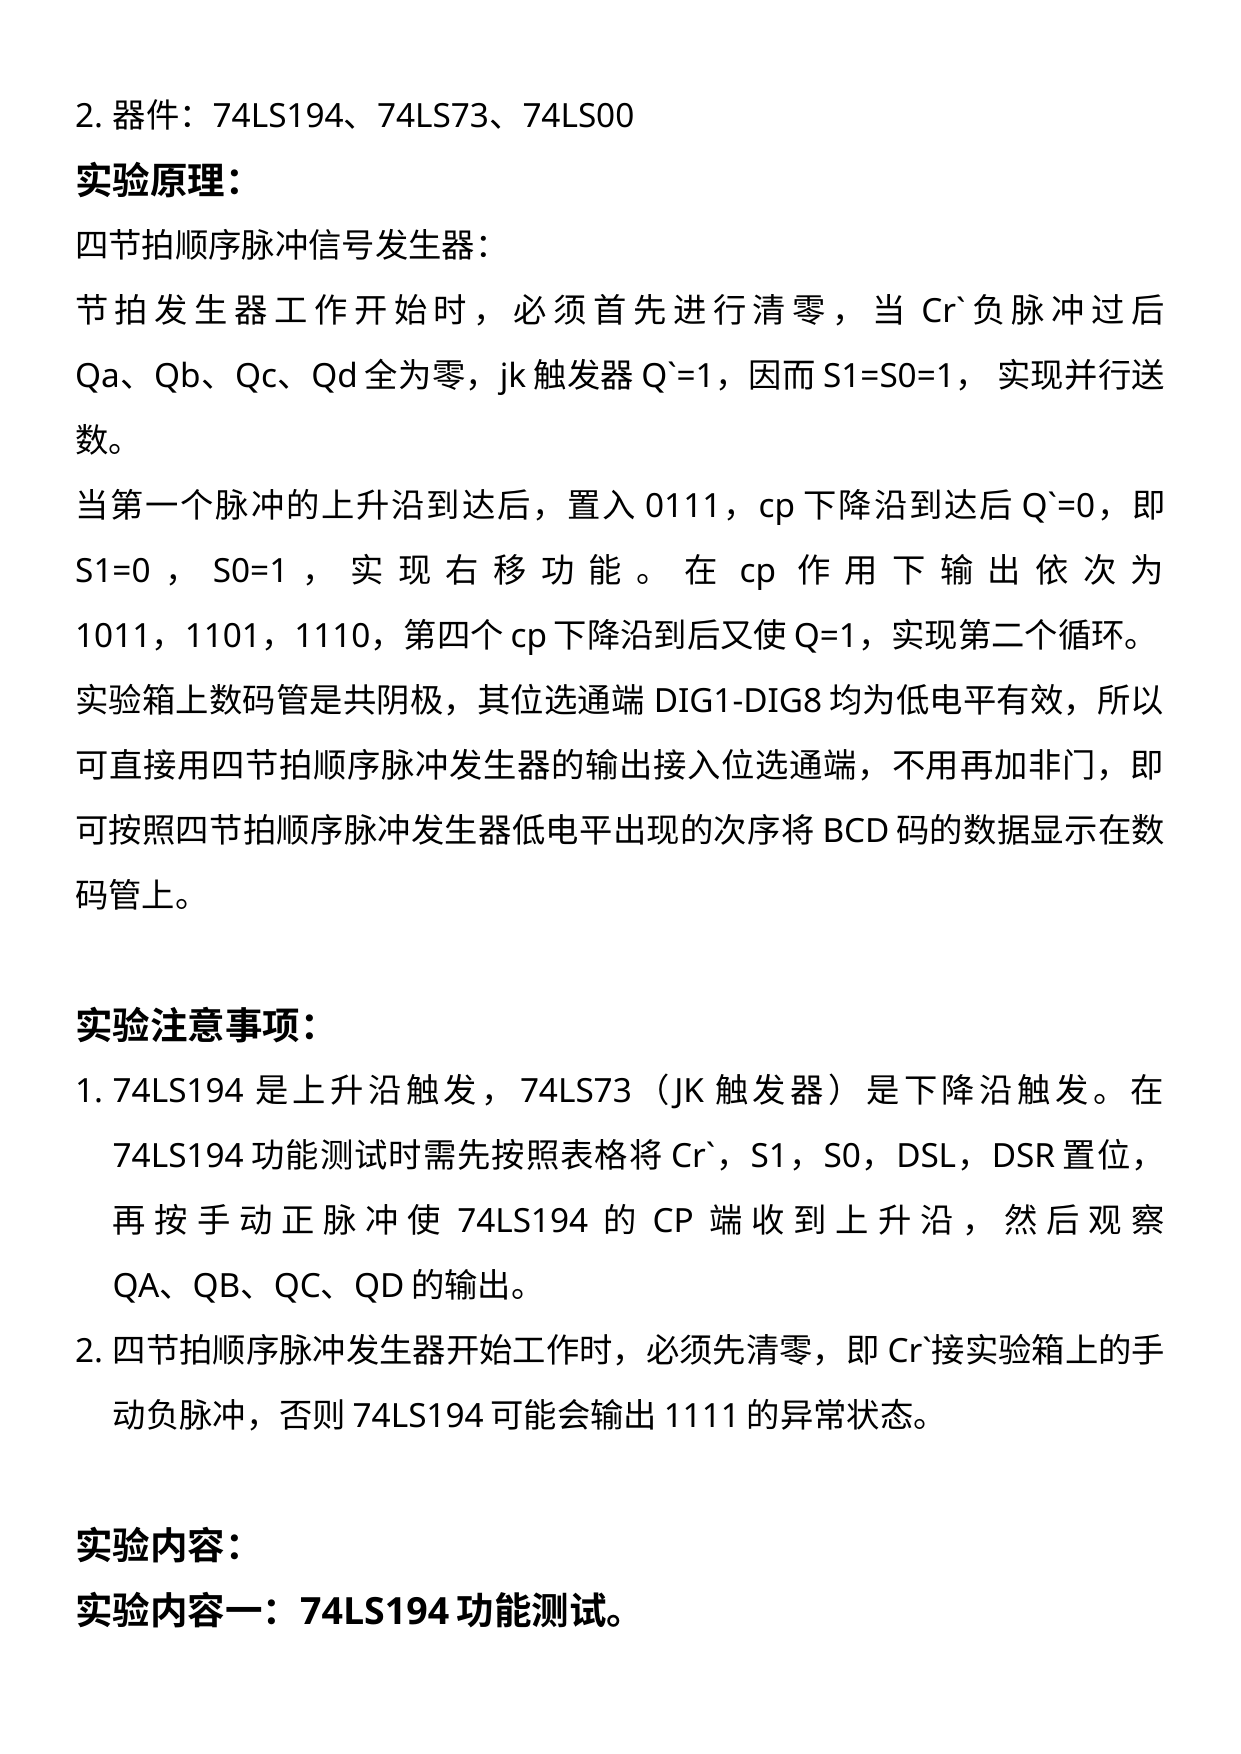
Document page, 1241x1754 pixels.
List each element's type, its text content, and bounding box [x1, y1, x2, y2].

text 节拍发生器工作开始时，必须首先进行清零，当Cr`负脉冲过后Qa、Qb、Qc、Qd全为零，jk触发器Q`=1，因而S1=S0=1， 实现并行送数。 [75, 276, 1165, 471]
text 实验内容： [75, 1511, 1165, 1576]
list 器件：74LS194、74LS73、74LS00 [75, 81, 1165, 146]
list 74LS194是上升沿触发，74LS73（JK触发器）是下降沿触发。在74LS194功能测试时需先按照表格将Cr`，S1，S0，DSL，DSR置位，再按手动正脉冲使74LS194的CP端收到上升沿，然后观察QA、QB、QC、QD的输出。 [75, 1056, 1165, 1316]
text 当第一个脉冲的上升沿到达后，置入0111，cp下降沿到达后Q`=0，即S1=0，S0=1，实现右移功能。在cp作用下输出依次为1011，1101，1110，第四个cp下降沿到后又使Q=1，实现第二个循环。 [75, 471, 1165, 666]
text 实验内容一：74LS194功能测试。 [75, 1576, 1165, 1641]
text 实验注意事项： [75, 991, 1165, 1056]
text 实验箱上数码管是共阴极，其位选通端DIG1-DIG8均为低电平有效，所以可直接用四节拍顺序脉冲发生器的输出接入位选通端，不用再加非门，即可按照四节拍顺序脉冲发生器低电平出现的次序将BCD码的数据显示在数码管上。 [75, 666, 1165, 926]
list 四节拍顺序脉冲发生器开始工作时，必须先清零，即Cr`接实验箱上的手动负脉冲，否则74LS194可能会输出1111的异常状态。 [75, 1316, 1165, 1446]
text 四节拍顺序脉冲信号发生器： [75, 211, 1165, 276]
text 实验原理： [75, 146, 1165, 211]
